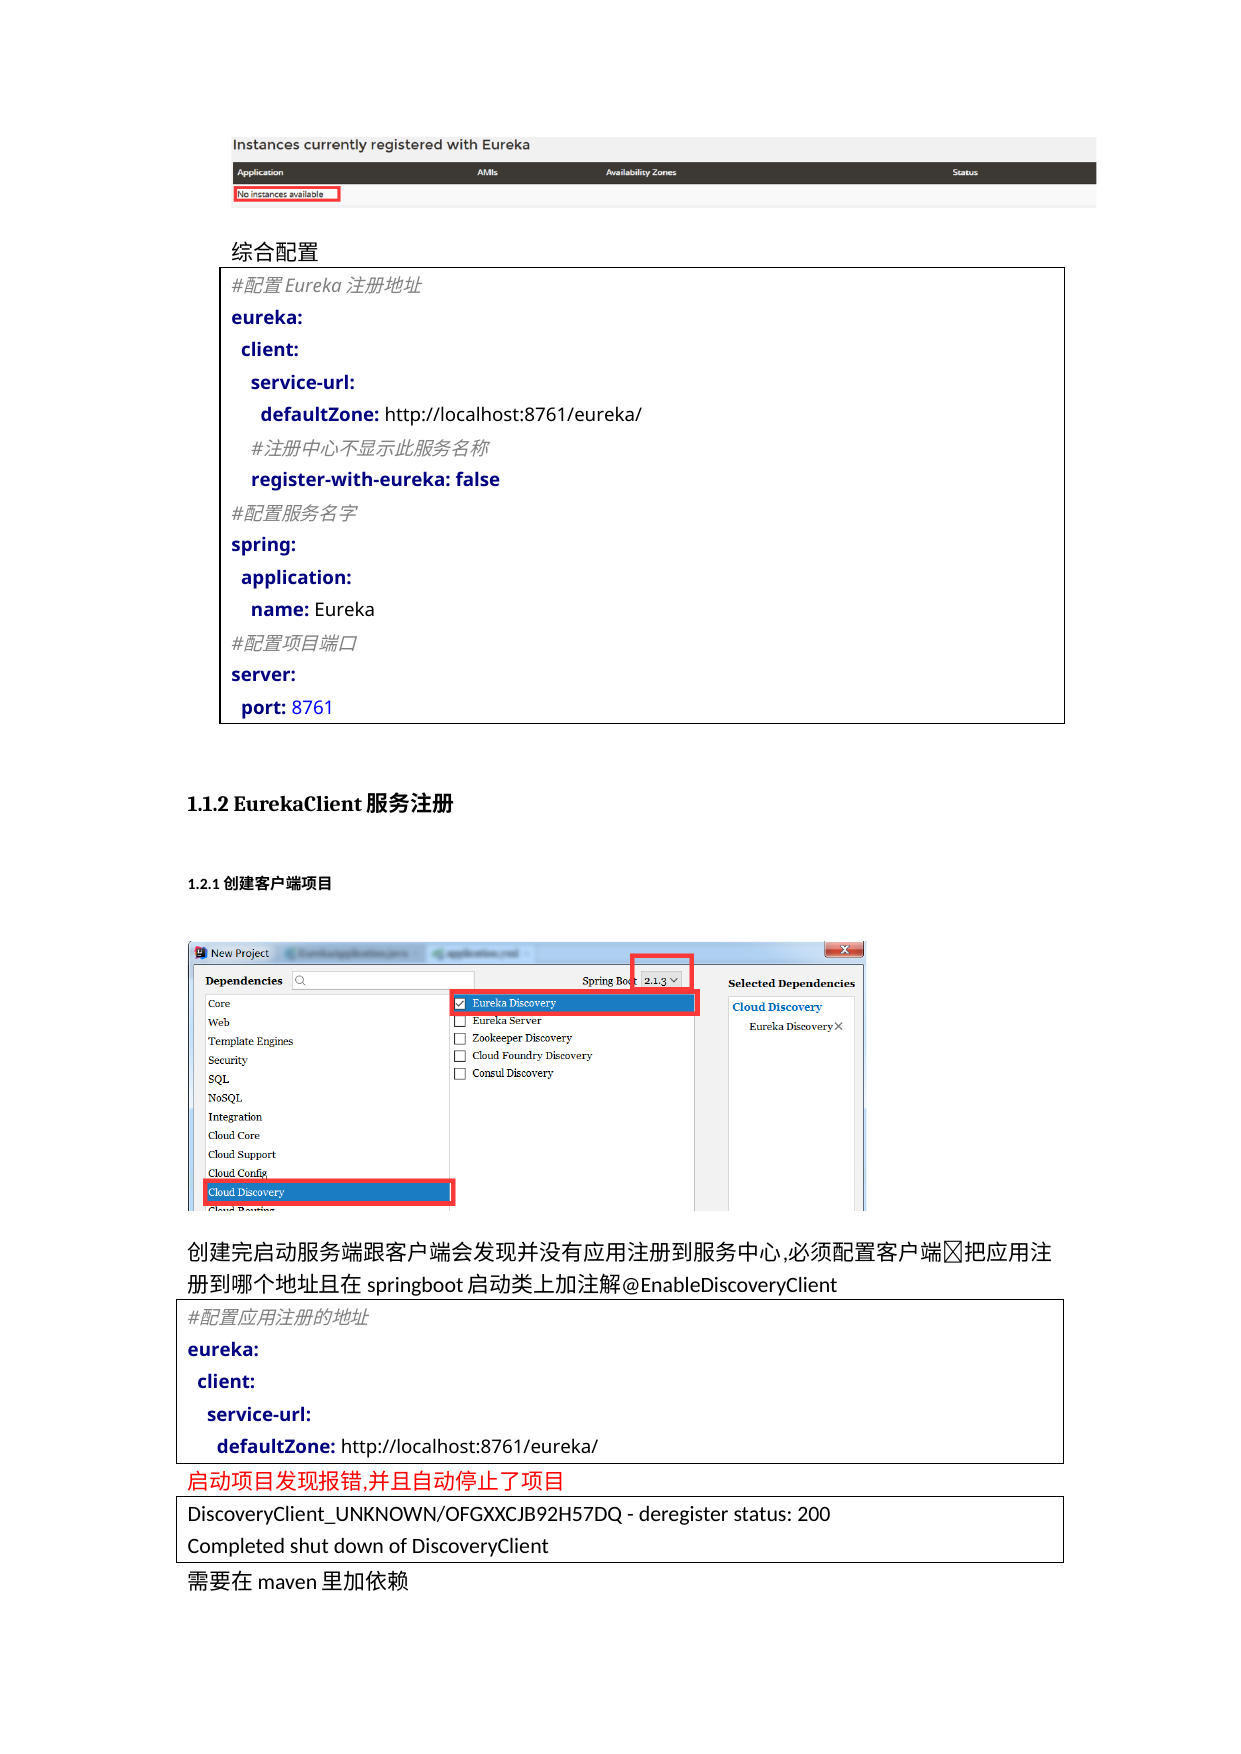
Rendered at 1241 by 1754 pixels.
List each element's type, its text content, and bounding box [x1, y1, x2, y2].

subtitle 1.2.1 创建客户端项目 [187, 866, 1053, 899]
subtitle 1.1.2 EurekaClient服务注册 [187, 786, 1053, 818]
text 创建完启动服务端跟客户端会发现并没有应用注册到服务中心,必须配置客户端把应用注册到哪个地址且在springboot启动类上加注解@EnableDiscoveryClient [187, 1234, 1053, 1299]
picture [231, 137, 1097, 208]
picture [187, 941, 867, 1211]
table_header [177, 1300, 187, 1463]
text 需要在maven里加依赖 [187, 1563, 1053, 1596]
table_header DiscoveryClient_UNKNOWN/OFGXXCJB92H57DQ - deregister status: 200 Completed shut down of DiscoveryClient [177, 1497, 1063, 1562]
list 综合配置 [231, 235, 1053, 267]
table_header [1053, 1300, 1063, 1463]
text 启动项目发现报错,并且自动停止了项目 [187, 1464, 1053, 1496]
